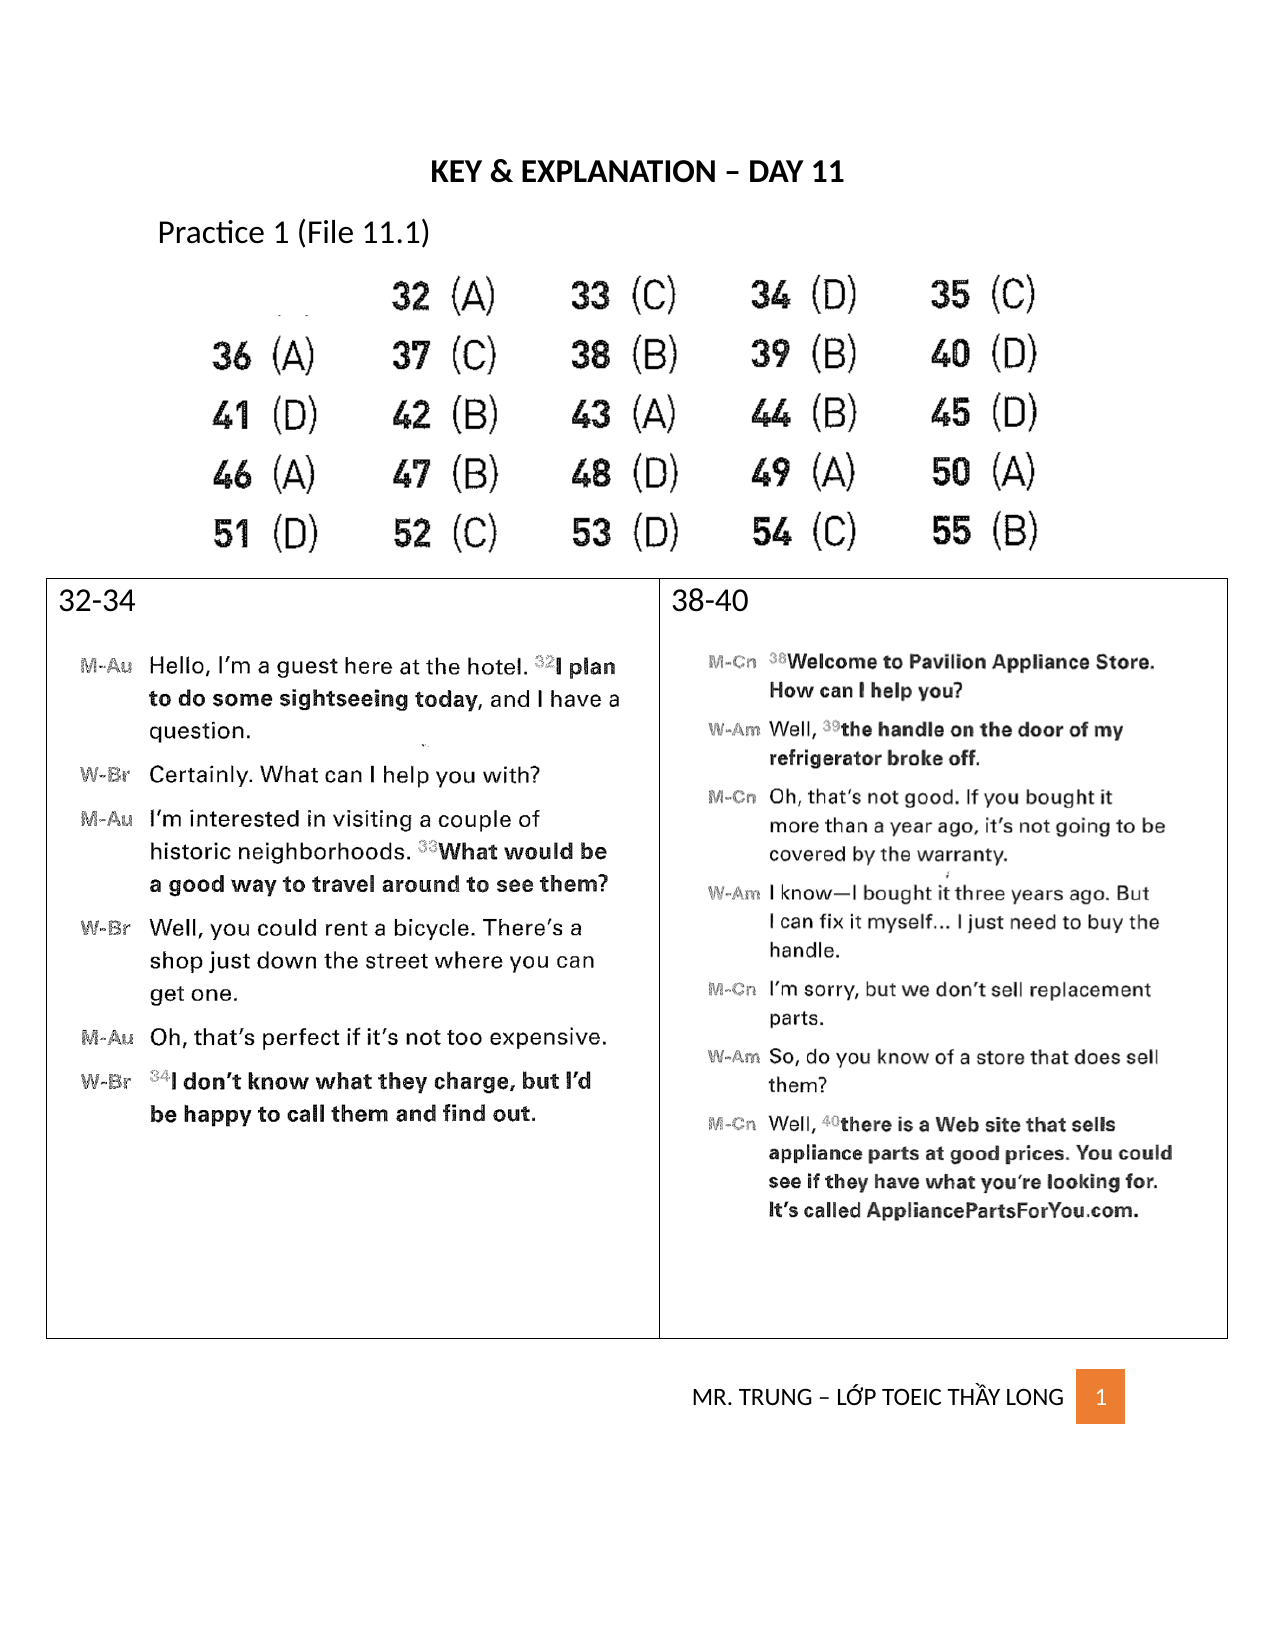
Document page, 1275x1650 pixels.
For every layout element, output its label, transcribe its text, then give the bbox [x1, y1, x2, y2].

picture [697, 640, 1191, 1235]
table_header 38-40 [660, 579, 1227, 1338]
table_header 32-34 [47, 579, 659, 1338]
text Practice 1 (File 11.1) [150, 211, 1125, 252]
text KEY & EXPLANATION – DAY 11 [150, 150, 1125, 191]
picture [68, 640, 638, 1141]
picture [181, 272, 1094, 563]
